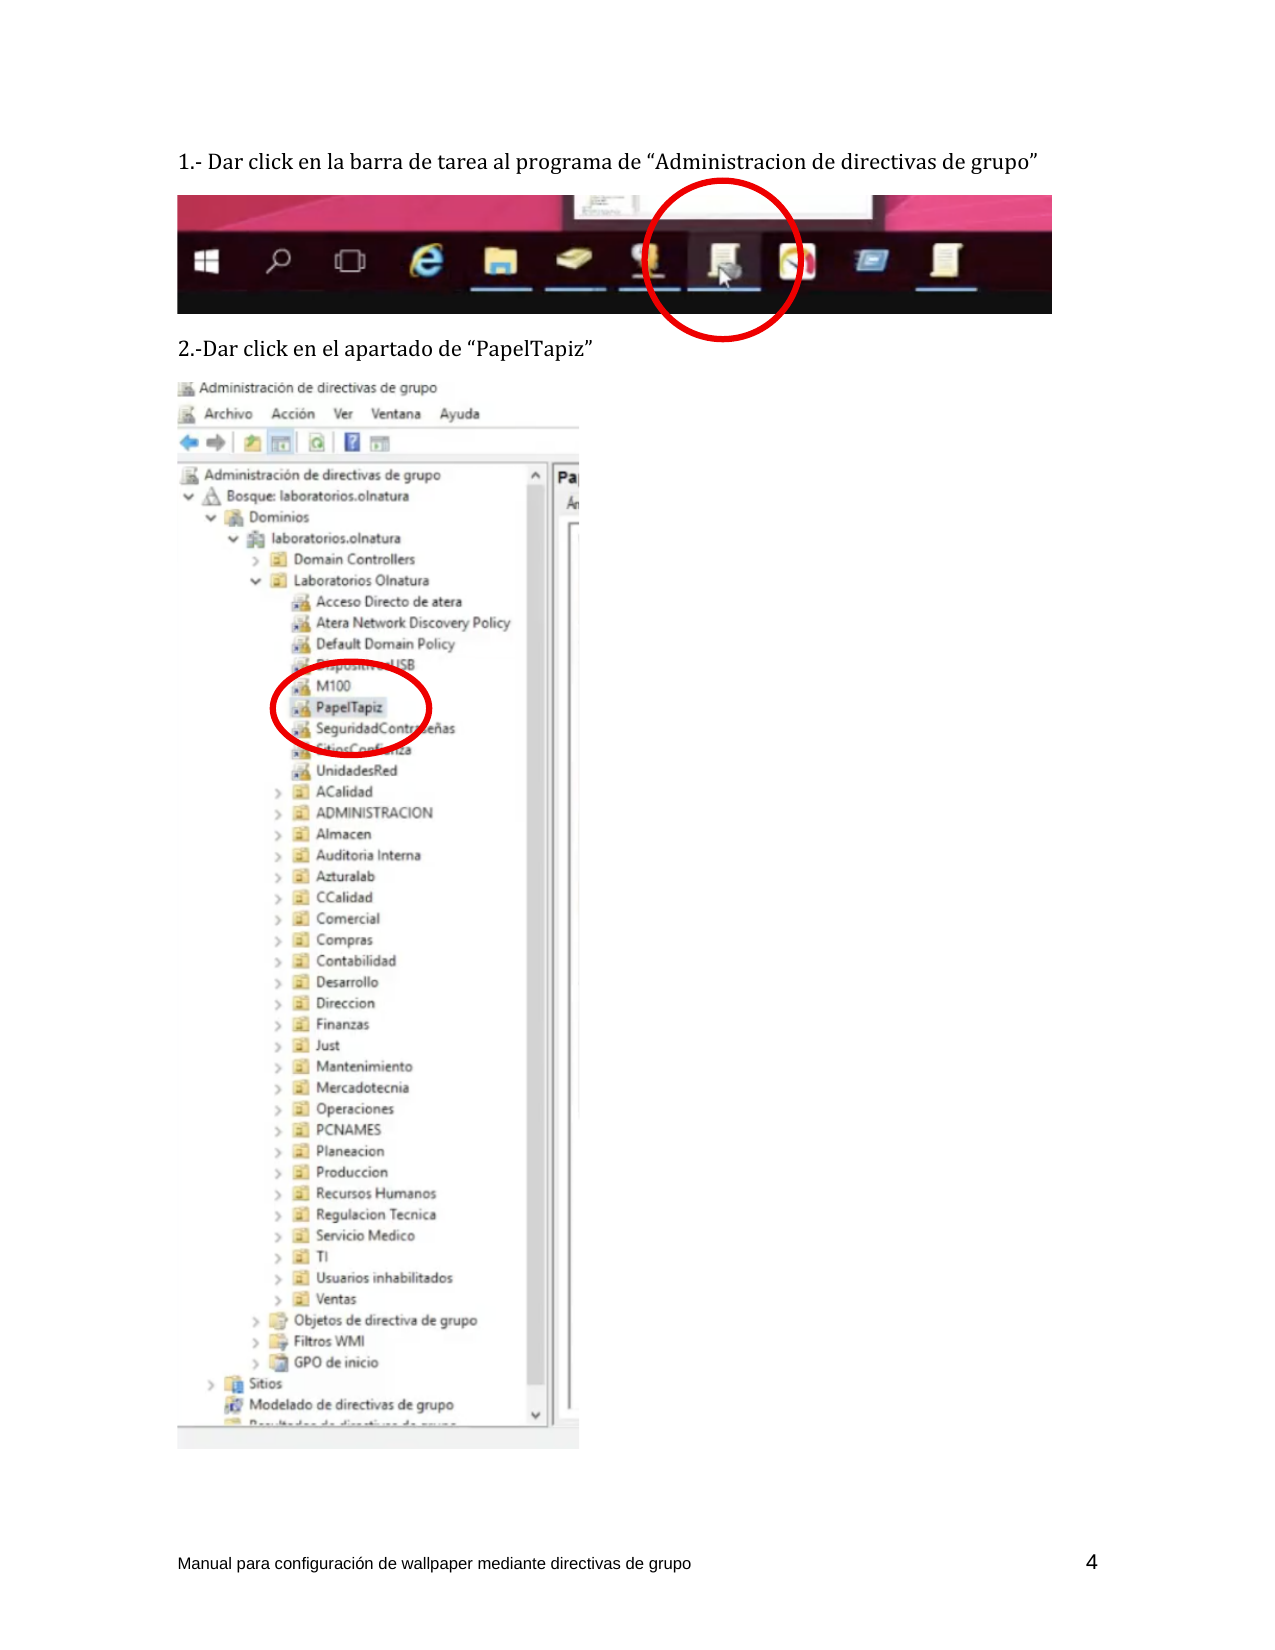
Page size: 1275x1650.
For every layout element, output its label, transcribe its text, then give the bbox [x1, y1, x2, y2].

picture [177, 382, 580, 1449]
picture [648, 195, 797, 314]
text 2.-Dar click en el apartado de “PapelTapiz” [177, 335, 1098, 362]
picture [775, 195, 1052, 314]
text 1.- Dar click en la barra de tarea al programa de “Administracion de directivas de grupo” [177, 148, 1098, 174]
picture [177, 195, 671, 314]
